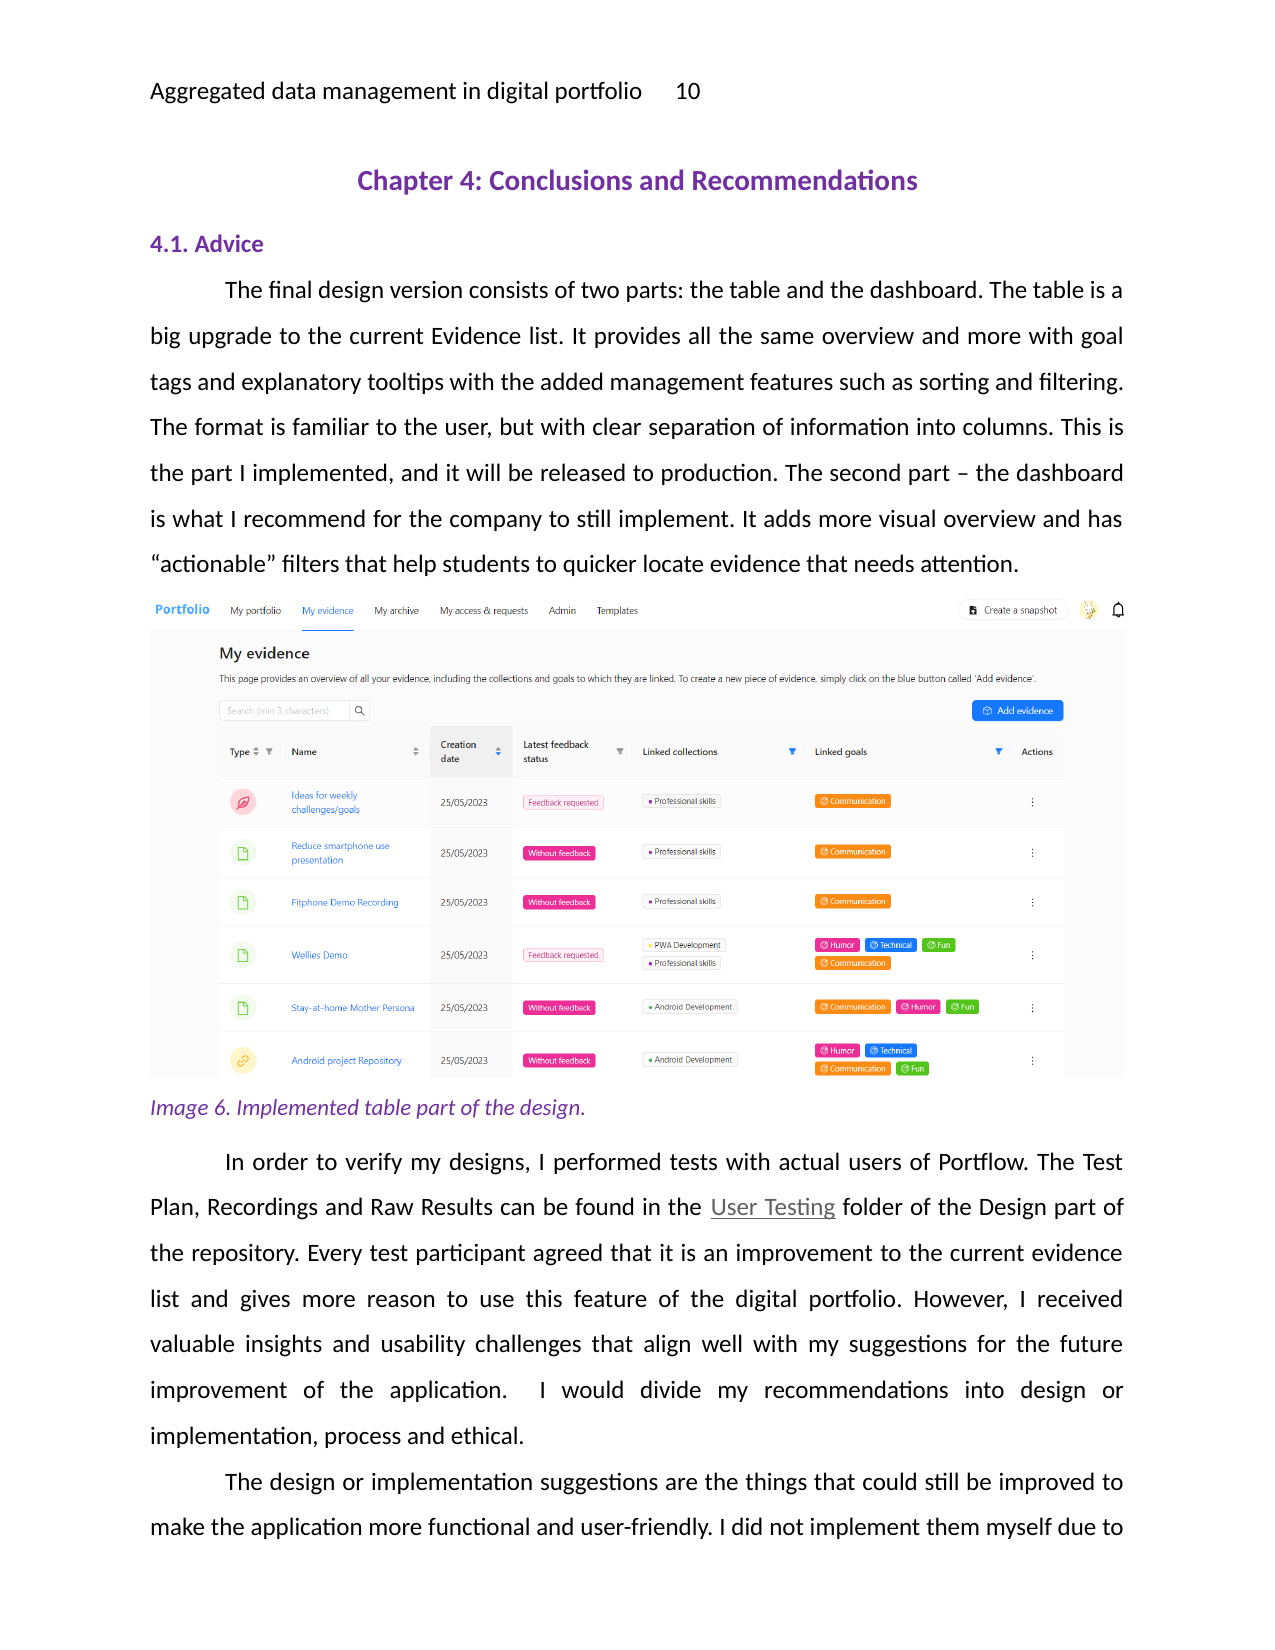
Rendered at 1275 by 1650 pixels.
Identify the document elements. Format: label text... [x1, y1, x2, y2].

text Image 6. Implemented table part of the design. [150, 1093, 1125, 1121]
picture [150, 594, 1125, 1078]
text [150, 1466, 1125, 1542]
text In order to verify my designs, I performed tests with actual users of Portflow. The Test Plan, Recordings and Raw Results can be found in the User Testing folder of the Design part of the repository. Every test participant agreed that it is an improvement to the current evidence list and gives more reason to use this feature of the digital portfolio. However, I received valuable insights and usability challenges that align well with my suggestions for the future improvement of the application. I would divide my recommendations into design or implementation, process and ethical. [150, 1146, 1125, 1451]
subtitle Chapter 4: Conclusions and Recommendations [150, 162, 1125, 198]
subtitle 4.1. Advice [150, 228, 1125, 259]
text The final design version consists of two parts: the table and the dashboard. The table is a big upgrade to the current Evidence list. It provides all the same overview and more with goal tags and explanatory tooltips with the added management features such as sorting and filtering. The format is familiar to the user, but with clear separation of information into columns. This is the part I implemented, and it will be released to production. The second part – the dashboard is what I recommend for the company to still implement. It adds more visual overview and has “actionable” filters that help students to quicker locate evidence that needs attention. [150, 274, 1125, 579]
